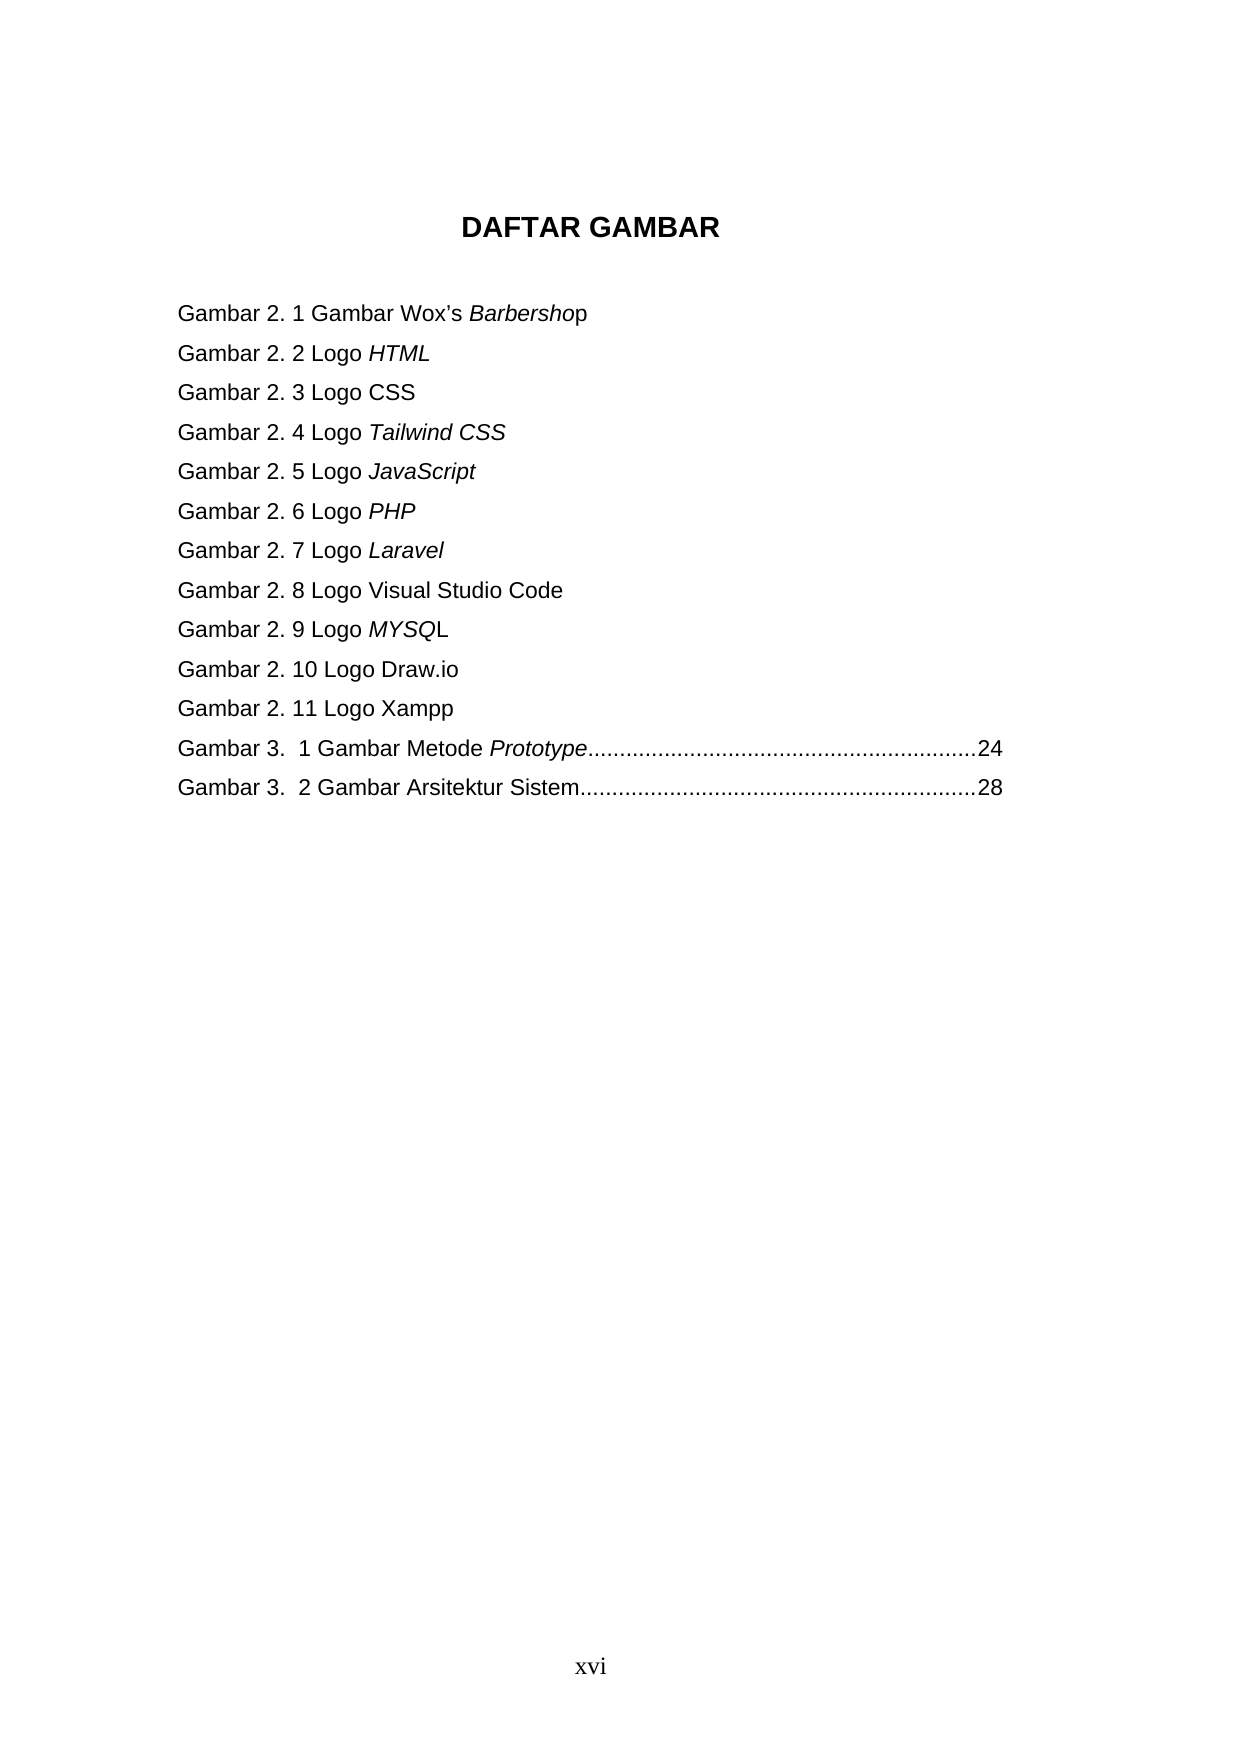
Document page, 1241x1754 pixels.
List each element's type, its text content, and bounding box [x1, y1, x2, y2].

text Gambar 2. 5 Logo JavaScript 13 [177, 458, 1004, 484]
text Gambar 2. 1 Gambar Wox’s Barbershop 10 [177, 300, 1004, 327]
text Gambar 2. 7 Logo Laravel 14 [177, 537, 1004, 563]
text Gambar 2. 6 Logo PHP 13 [177, 498, 1004, 524]
subtitle DAFTAR GAMBAR [177, 211, 1004, 244]
text Gambar 2. 2 Logo HTML 11 [177, 340, 1004, 366]
text Gambar 2. 4 Logo Tailwind CSS 11 [177, 419, 1004, 445]
text Gambar 2. 9 Logo MYSQL 15 [177, 616, 1004, 642]
text Gambar 2. 11 Logo Xampp 21 [177, 695, 1004, 721]
text Gambar 2. 8 Logo Visual Studio Code 14 [177, 577, 1004, 603]
text Gambar 2. 3 Logo CSS 11 [177, 379, 1004, 406]
text Gambar 3. 2 Gambar Arsitektur Sistem 28 [177, 774, 1004, 800]
text Gambar 2. 10 Logo Draw.io 20 [177, 656, 1004, 682]
text Gambar 3. 1 Gambar Metode Prototype 24 [177, 734, 1004, 761]
